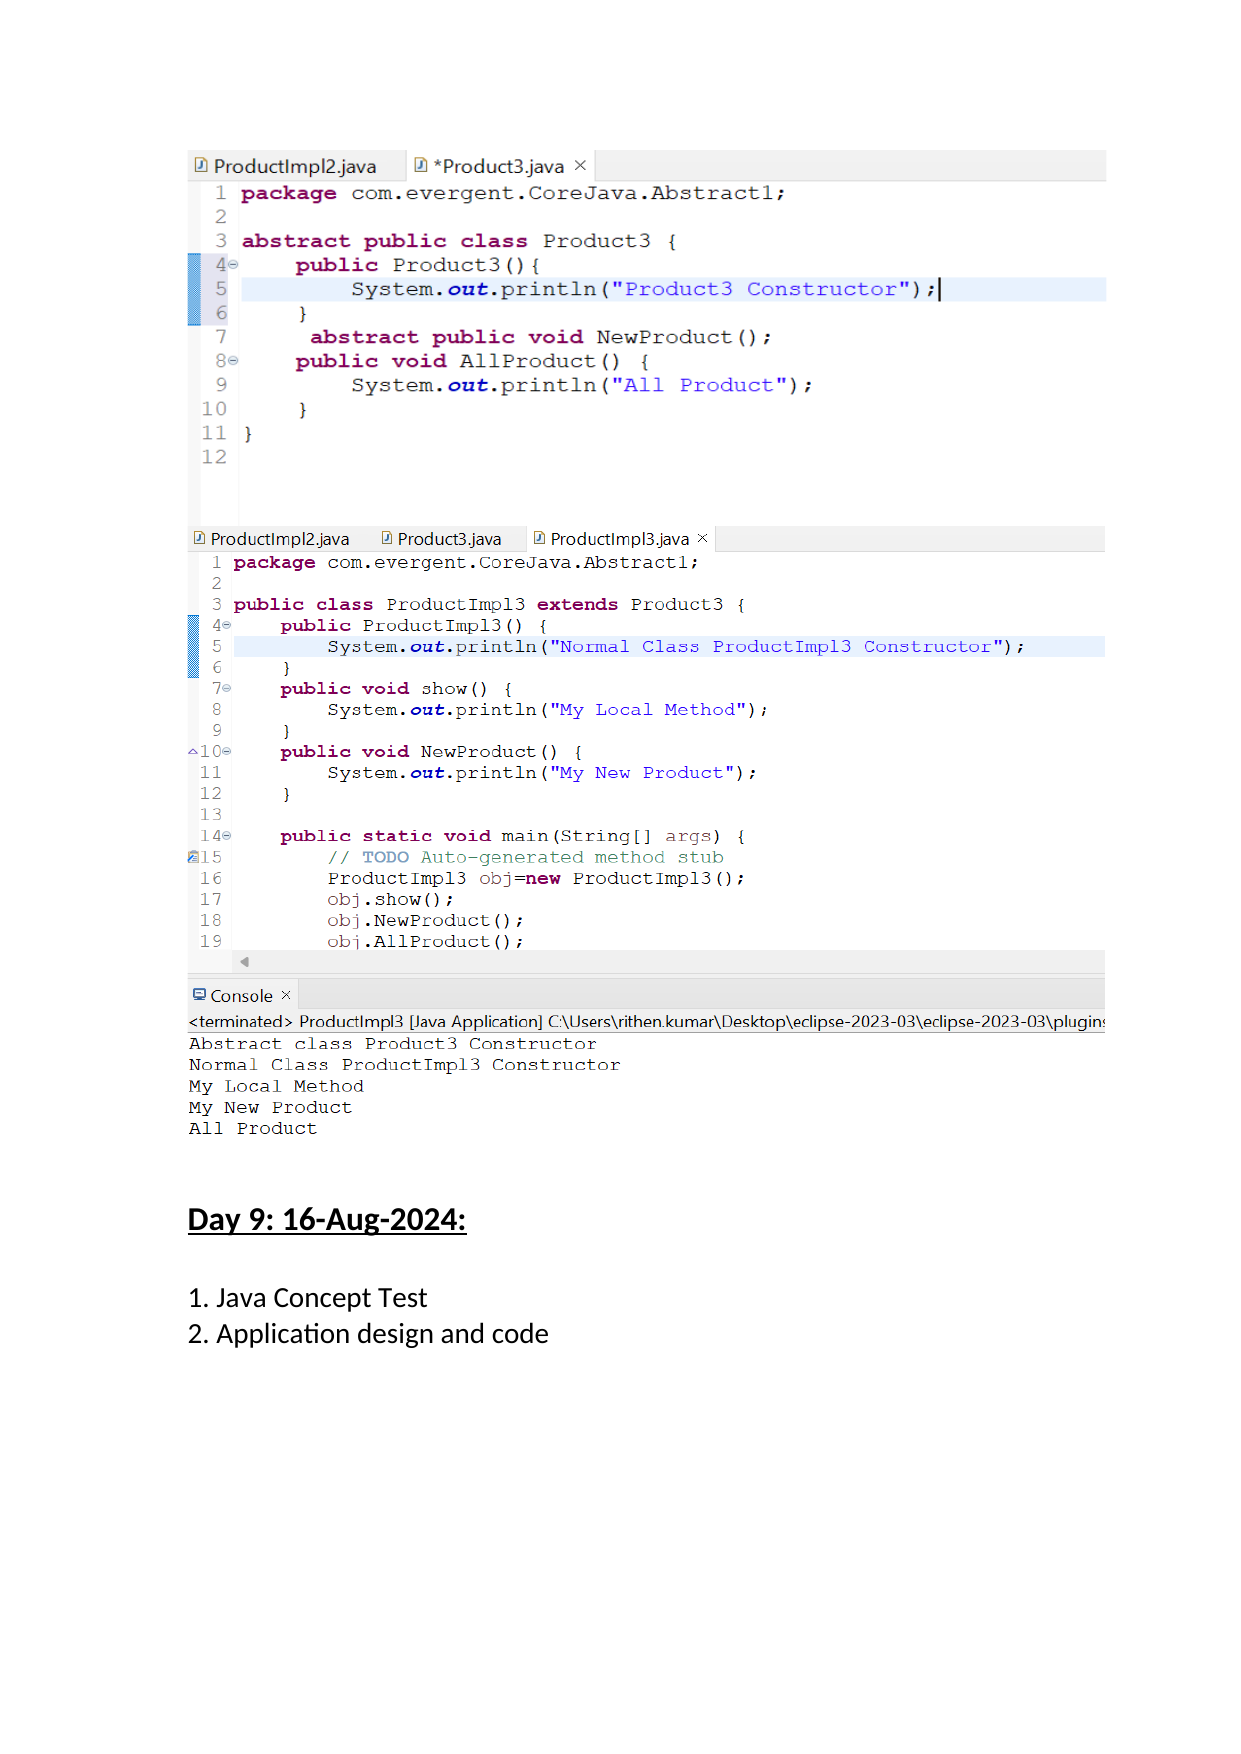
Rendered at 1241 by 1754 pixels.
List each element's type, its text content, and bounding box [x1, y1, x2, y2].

list Application design and code [187, 1315, 1053, 1351]
list Java Concept Test [187, 1279, 1053, 1315]
text Day 9: 16-Aug-2024: [187, 1198, 1053, 1238]
picture [187, 150, 1107, 1157]
